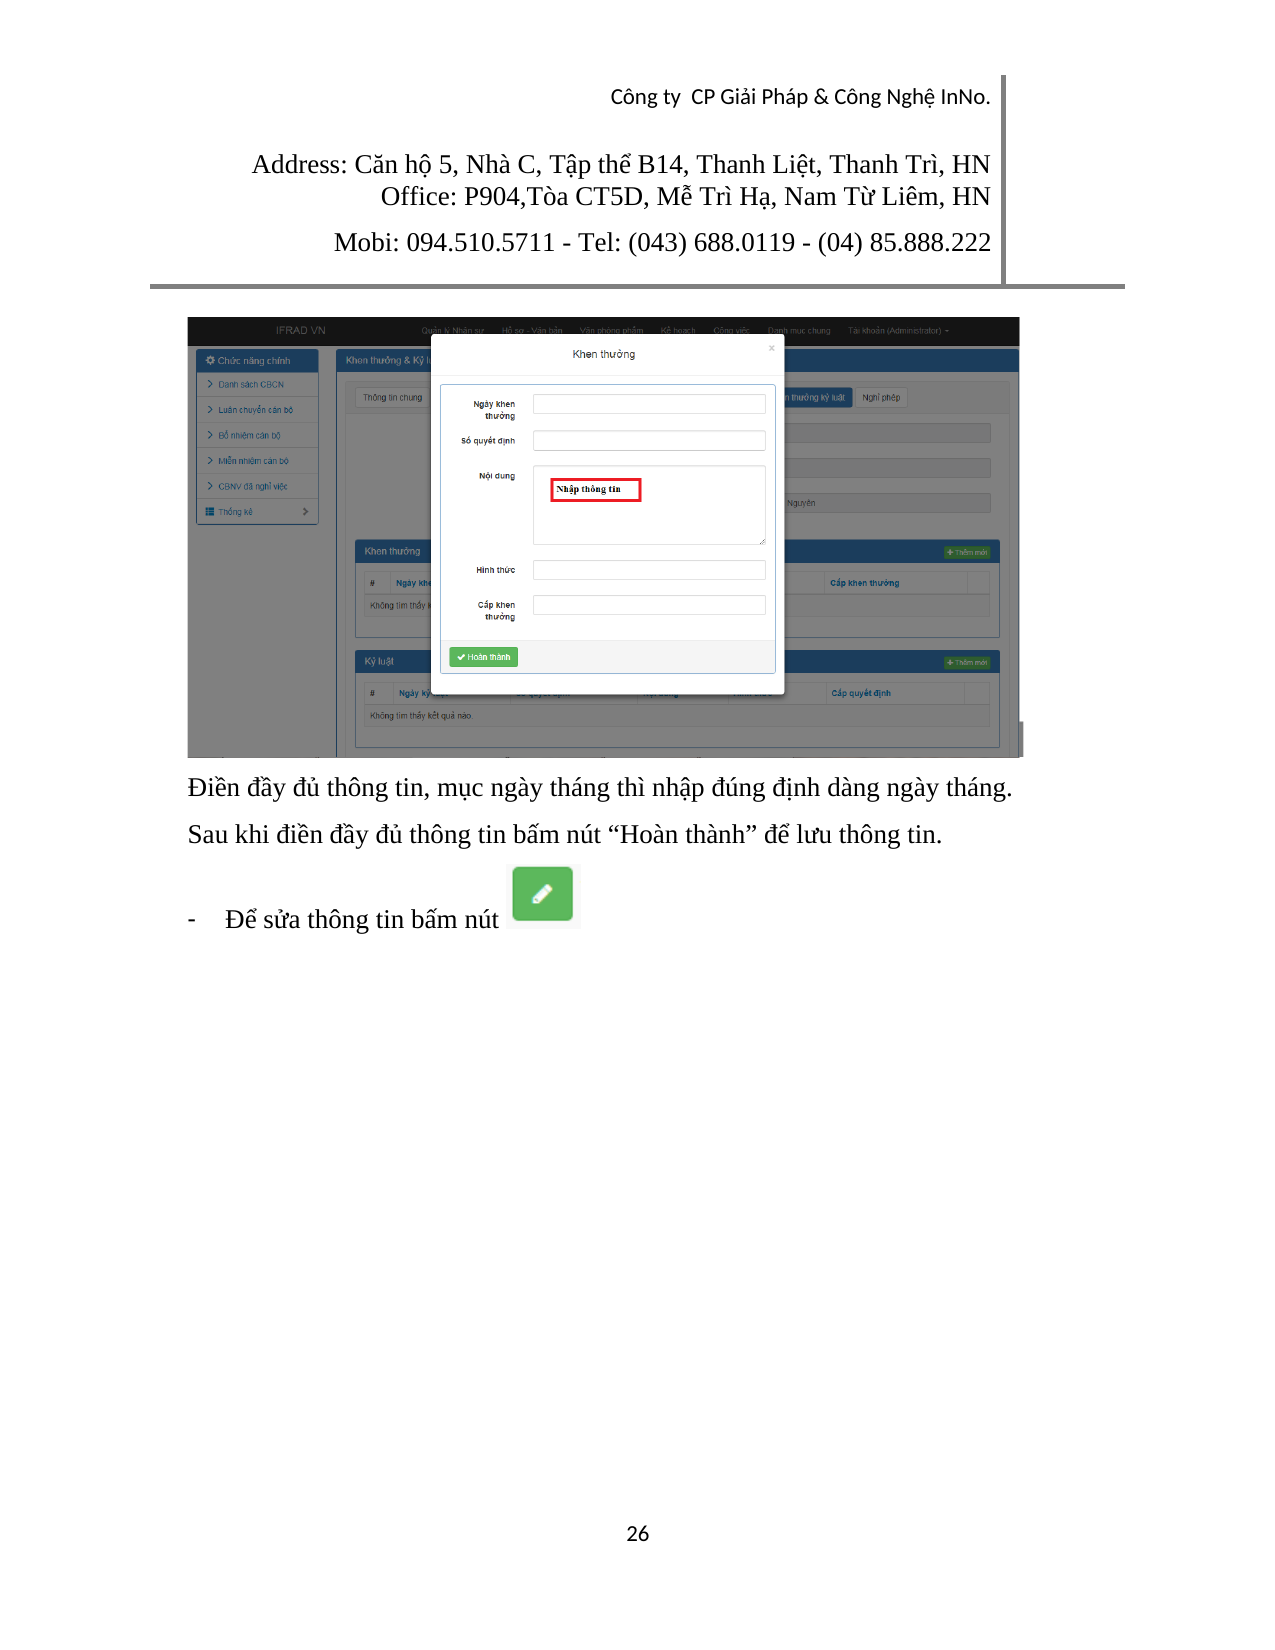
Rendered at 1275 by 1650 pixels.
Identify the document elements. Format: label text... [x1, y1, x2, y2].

text Điền đầy đủ thông tin, mục ngày tháng thì nhập đúng định dàng ngày tháng. [187, 771, 1125, 802]
picture [187, 317, 1024, 758]
picture [506, 864, 581, 929]
list Để sửa thông tin bấm nút [187, 864, 1125, 935]
text Sau khi điền đầy đủ thông tin bấm nút “Hoàn thành” để lưu thông tin. [187, 818, 1125, 849]
